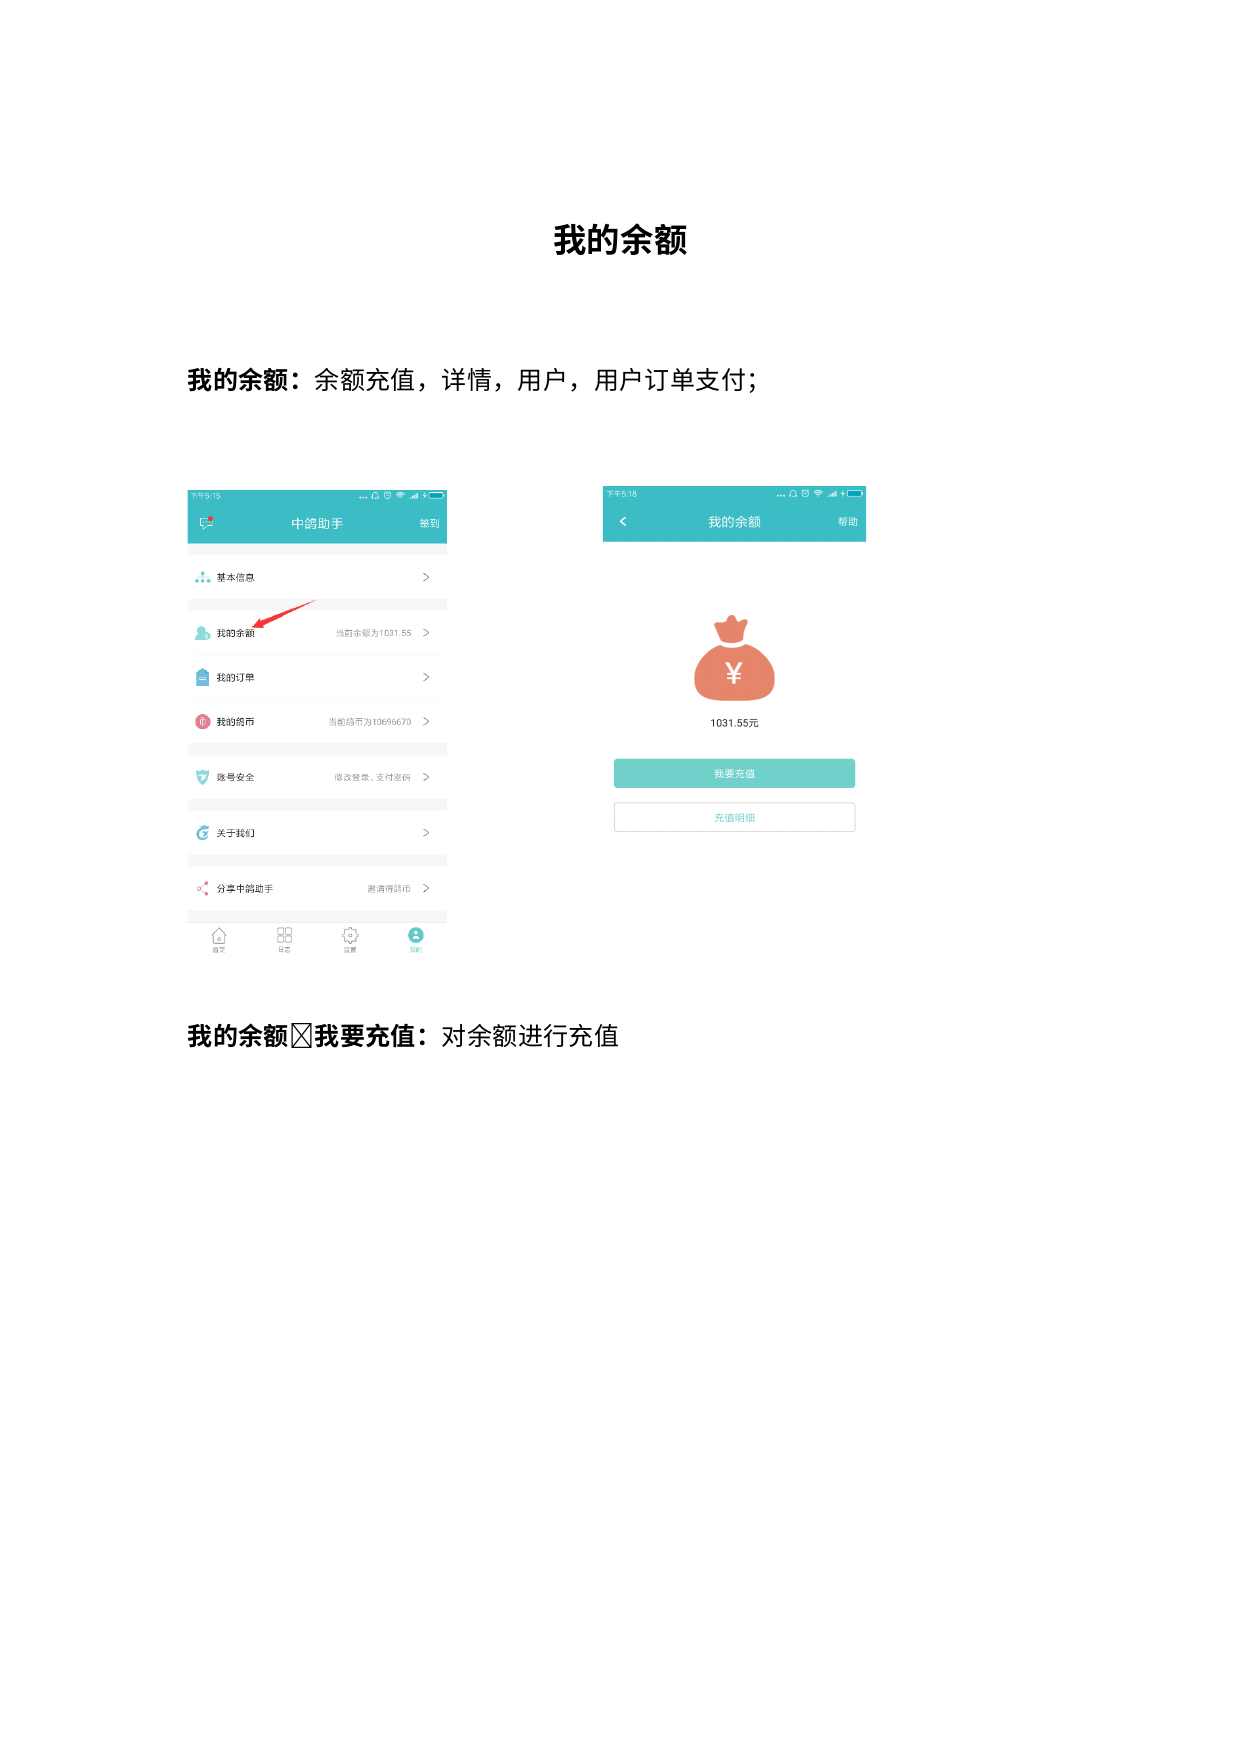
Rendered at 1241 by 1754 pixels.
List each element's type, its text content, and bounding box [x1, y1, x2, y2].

text 我的余额：余额充值，详情，用户，用户订单支付； [187, 351, 1053, 416]
picture [187, 490, 447, 955]
text 我的余额我要充值：对余额进行充值 [187, 1006, 1053, 1071]
text 我的余额 [187, 210, 1053, 275]
picture [602, 486, 867, 955]
